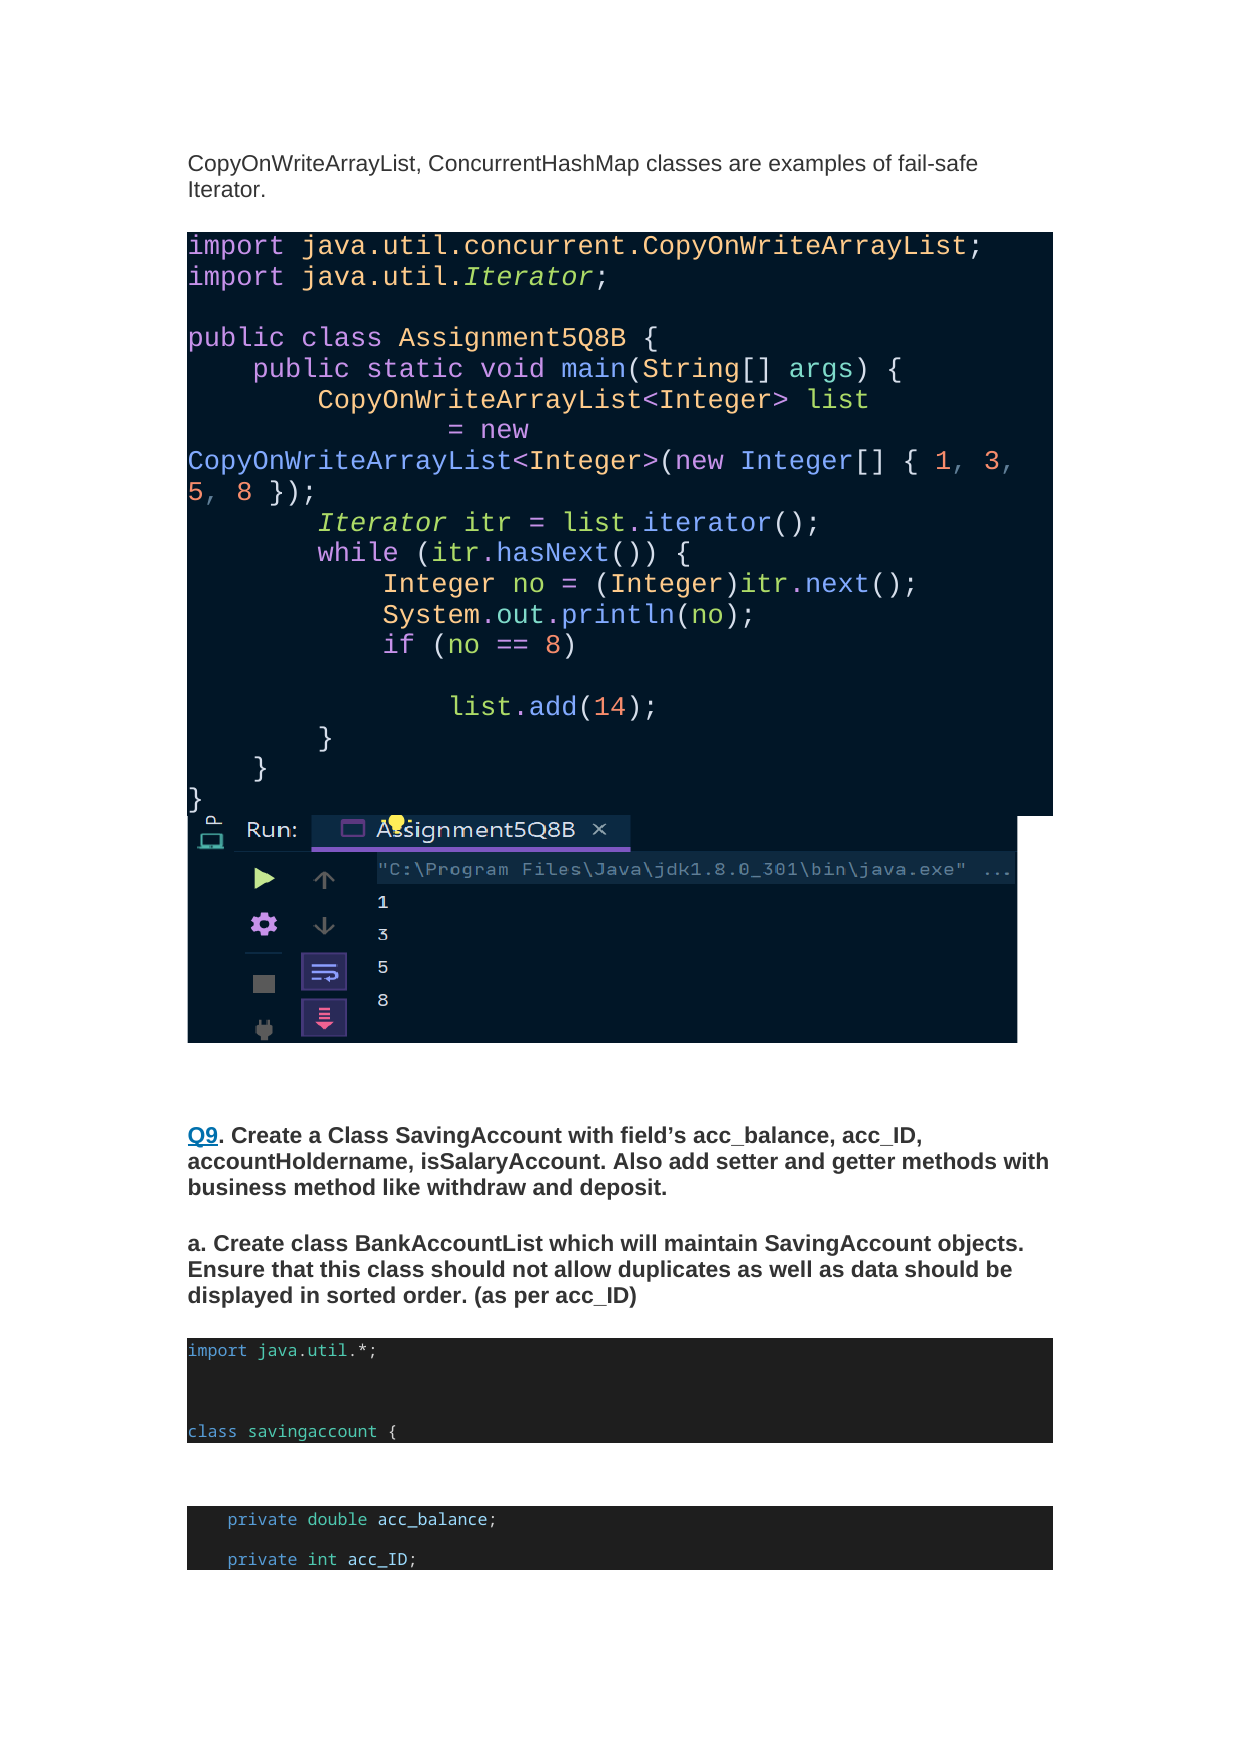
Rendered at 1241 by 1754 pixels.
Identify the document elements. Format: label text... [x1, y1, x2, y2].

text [187, 150, 1053, 203]
text class savingaccount { [187, 1419, 1053, 1443]
picture [187, 815, 1018, 1043]
list Create class BankAccountList which will maintain SavingAccount objects. Ensure that this class should not allow duplicates as well as data should be displayed in sorted order. (as per acc_ID) [187, 1230, 1053, 1309]
text Q9. Create a Class SavingAccount with field’s acc_balance, acc_ID, accountHoldername, isSalaryAccount. Also add setter and getter methods with business method like withdraw and deposit. [187, 1122, 1053, 1201]
text private int acc_ID; [187, 1547, 1053, 1570]
text import java.util.concurrent.CopyOnWriteArrayList; import java.util.Iterator; public class Assignment5Q8B { public static void main(String[] args) { CopyOnWriteArrayList<Integer> list = new CopyOnWriteArrayList<Integer>(new Integer[] { 1, 3, 5, 8 }); Iterator itr = list.iterator(); while (itr.hasNext()) { Integer no = (Integer)itr.next(); System.out.println(no); if (no == 8) list.add(14); } } } [187, 232, 1053, 816]
text import java.util.*; [187, 1338, 1053, 1362]
text private double acc_balance; [187, 1506, 1053, 1530]
